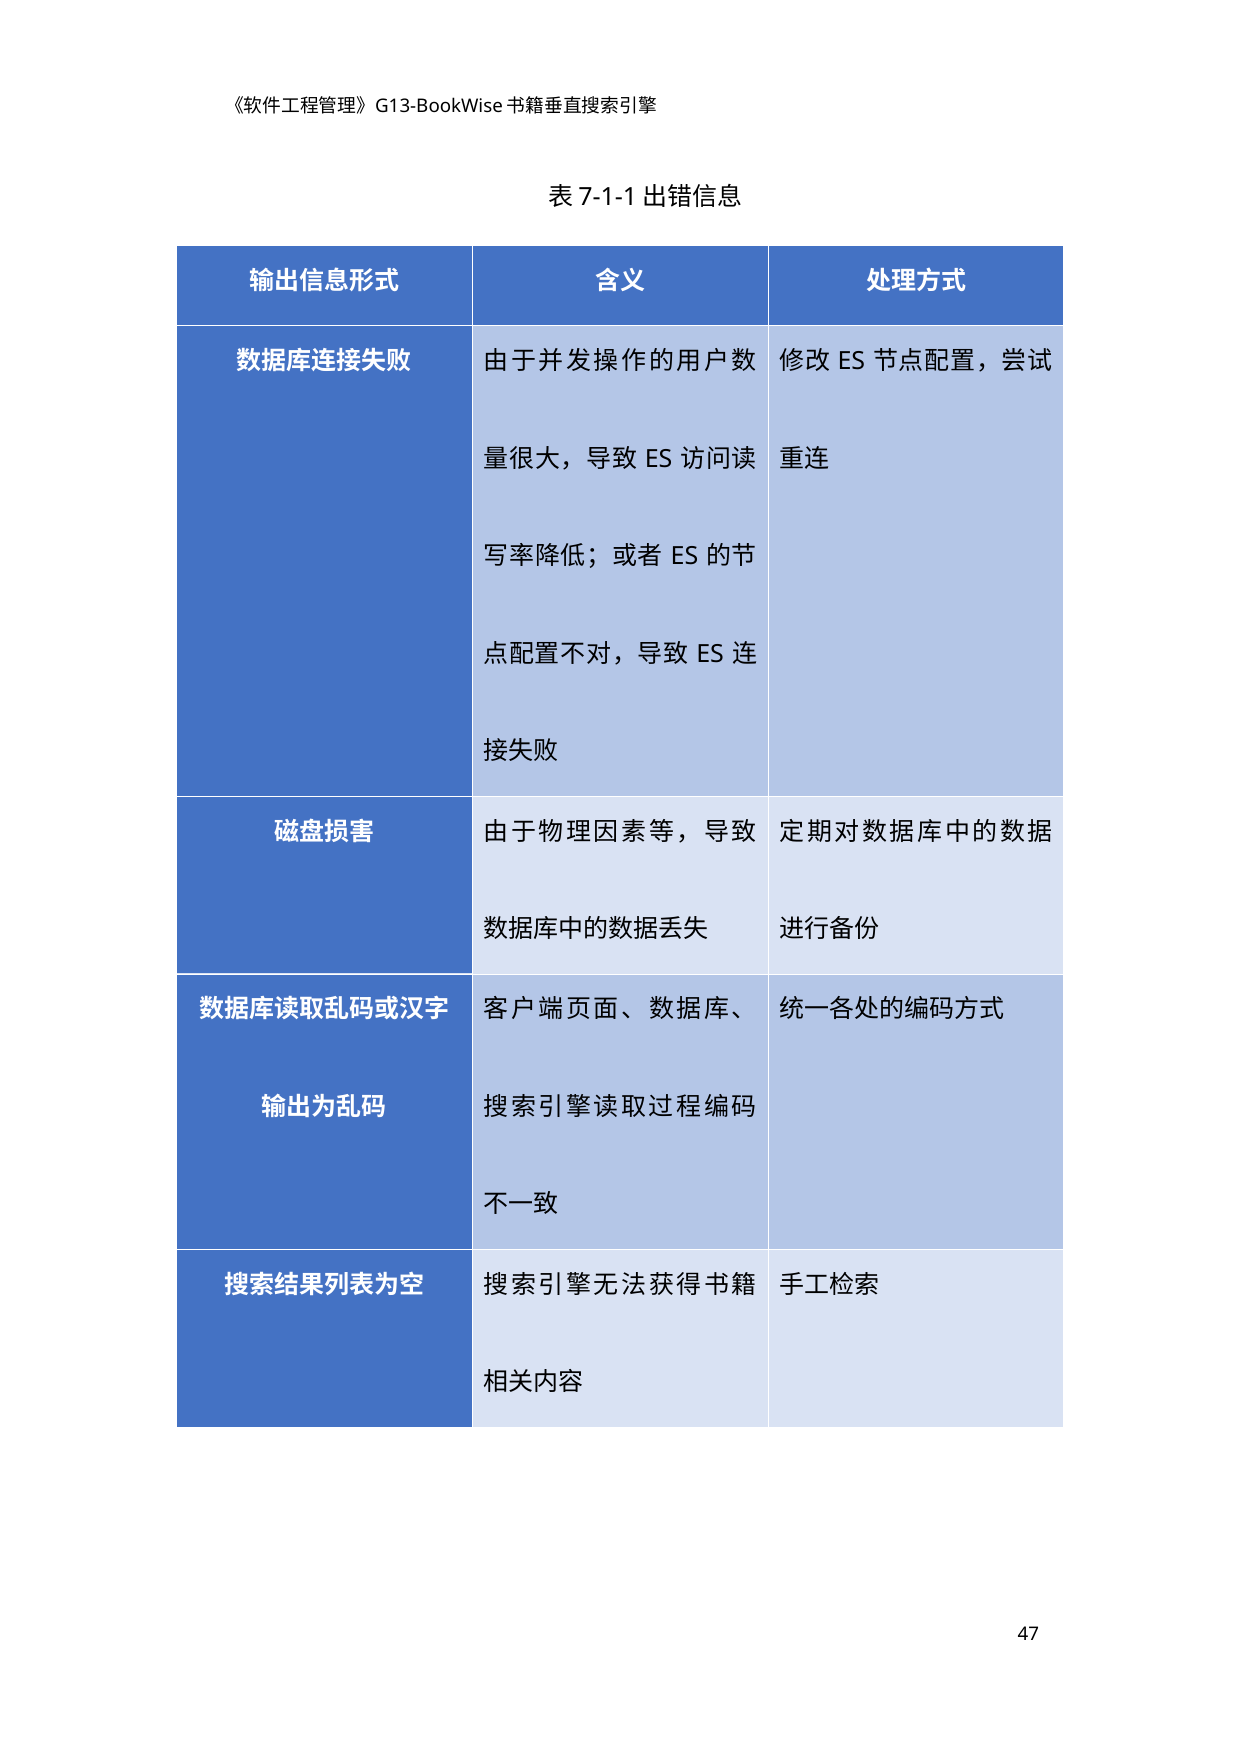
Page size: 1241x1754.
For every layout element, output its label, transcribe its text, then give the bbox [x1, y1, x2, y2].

table_cell 定期对数据库中的数据进行备份 [769, 797, 1063, 973]
text 表7-1-1出错信息 [187, 162, 1053, 227]
table_cell 由于物理因素等，导致数据库中的数据丢失 [473, 797, 768, 973]
table_cell 磁盘损害 [177, 797, 472, 973]
table_cell 由于并发操作的用户数量很大，导致 ES 访问读写率降低；或者 ES 的节点配置不对，导致 ES 连接失败 [473, 326, 768, 796]
table_cell 修改 ES 节点配置，尝试重连 [769, 326, 1063, 796]
table_cell 手工检索 [769, 1250, 1063, 1427]
table_header 处理方式 [769, 246, 1063, 325]
table_cell 数据库读取乱码或汉字输出为乱码 [177, 975, 472, 1249]
table_cell 搜索结果列表为空 [177, 1250, 472, 1427]
table_cell 客户端页面、数据库、搜索引擎读取过程编码不一致 [473, 975, 768, 1249]
table_cell 统一各处的编码方式 [769, 975, 1063, 1249]
table_header 含义 [473, 246, 768, 325]
table_cell 数据库连接失败 [177, 326, 472, 796]
table_cell 搜索引擎无法获得书籍相关内容 [473, 1250, 768, 1427]
table_header 输出信息形式 [177, 246, 472, 325]
